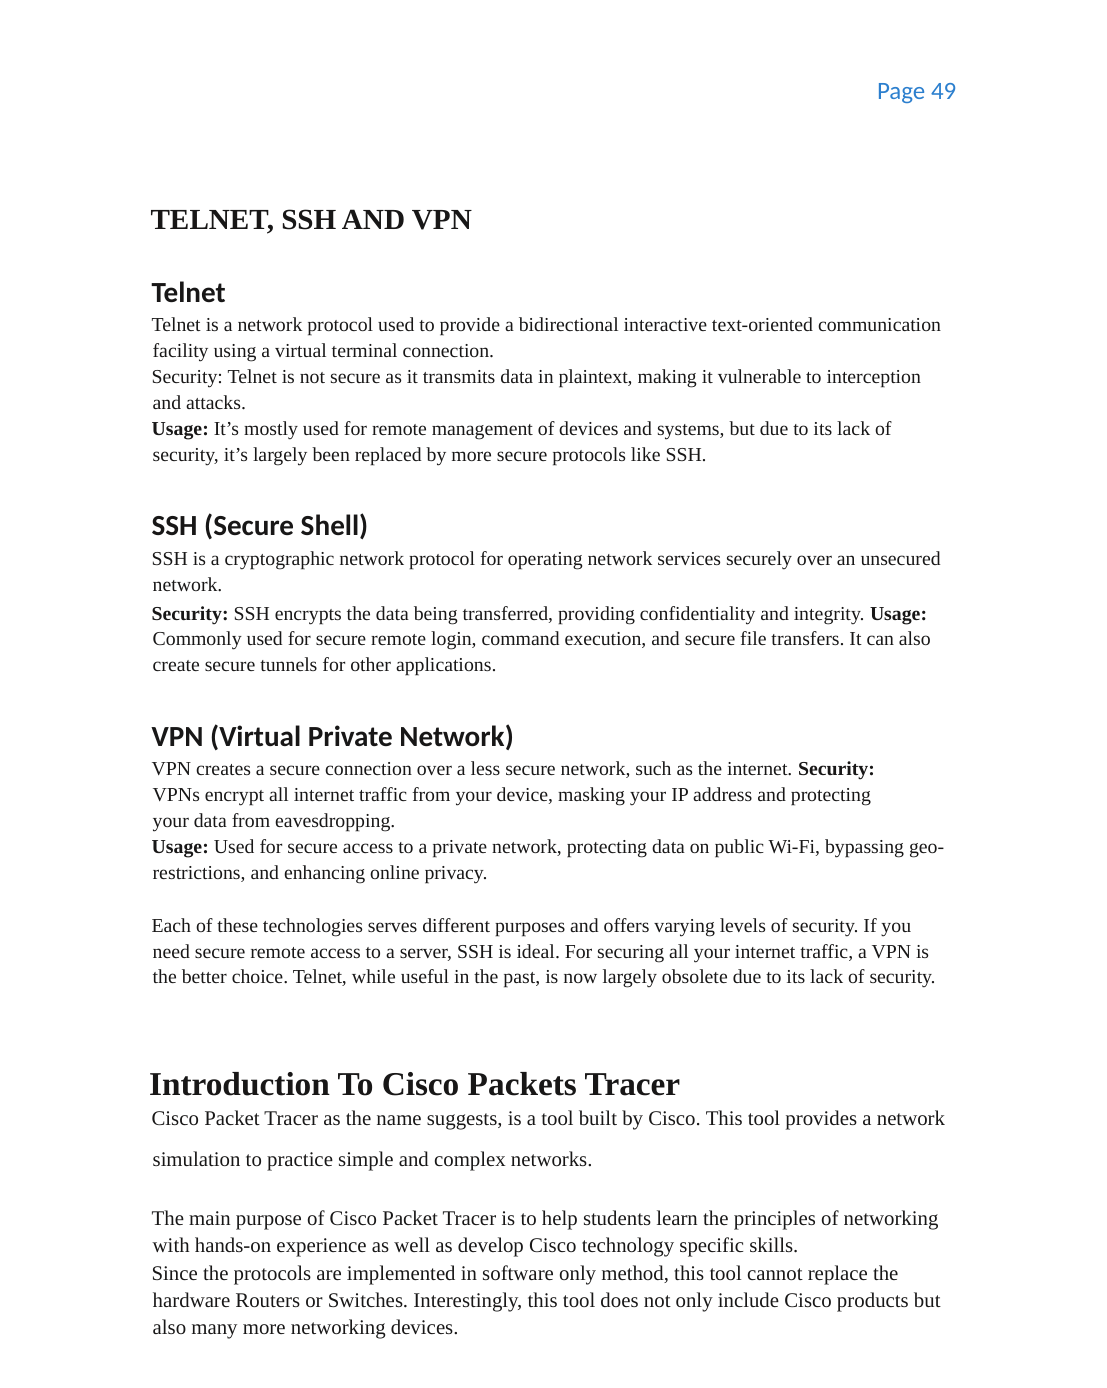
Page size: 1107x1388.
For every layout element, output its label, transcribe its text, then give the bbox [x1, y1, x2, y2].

text Usage: It’s mostly used for remote management of devices and systems, but due to its lack of security, it’s largely been replaced by more secure protocols like SSH. [151, 417, 945, 466]
subtitle VPN (Virtual Private Network) [151, 718, 944, 753]
text Security: Telnet is not secure as it transmits data in plaintext, making it vulnerable to interception and attacks. [151, 365, 945, 414]
subtitle Introduction To Cisco Packets Tracer [149, 1064, 944, 1103]
text SSH is a cryptographic network protocol for operating network services securely over an unsecured network. [151, 547, 945, 595]
subtitle SSH (Secure Shell) [151, 507, 944, 543]
text Usage: Used for secure access to a private network, protecting data on public Wi-Fi, bypassing geo-restrictions, and enhancing online privacy. [151, 835, 945, 884]
subtitle Telnet [151, 274, 944, 309]
text Since the protocols are implemented in software only method, this tool cannot replace the hardware Routers or Switches. Interestingly, this tool does not only include Cisco products but also many more networking devices. [151, 1261, 948, 1339]
subtitle TELNET, SSH AND VPN [150, 202, 944, 236]
text VPN creates a secure connection over a less secure network, such as the internet. Security: VPNs encrypt all internet traffic from your device, masking your IP address and protecting your data from eavesdropping. [151, 757, 883, 832]
text Telnet is a network protocol used to provide a bidirectional interactive text-oriented communication facility using a virtual terminal connection. [151, 313, 945, 362]
text Security: SSH encrypts the data being transferred, providing confidentiality and integrity. Usage: Commonly used for secure remote login, command execution, and secure file transfers. It can also create secure tunnels for other applications. [151, 602, 937, 676]
text The main purpose of Cisco Packet Tracer is to help students learn the principles of networking with hands-on experience as well as develop Cisco technology specific skills. [151, 1206, 948, 1257]
text Cisco Packet Tracer as the name suggests, is a tool built by Cisco. This tool provides a network simulation to practice simple and complex networks. [151, 1106, 948, 1173]
text Each of these technologies serves different purposes and offers varying levels of security. If you need secure remote access to a server, SSH is ideal. For securing all your internet traffic, a VPN is the better choice. Telnet, while useful in the past, is now largely obsolete due to its lack of security. [151, 914, 945, 988]
